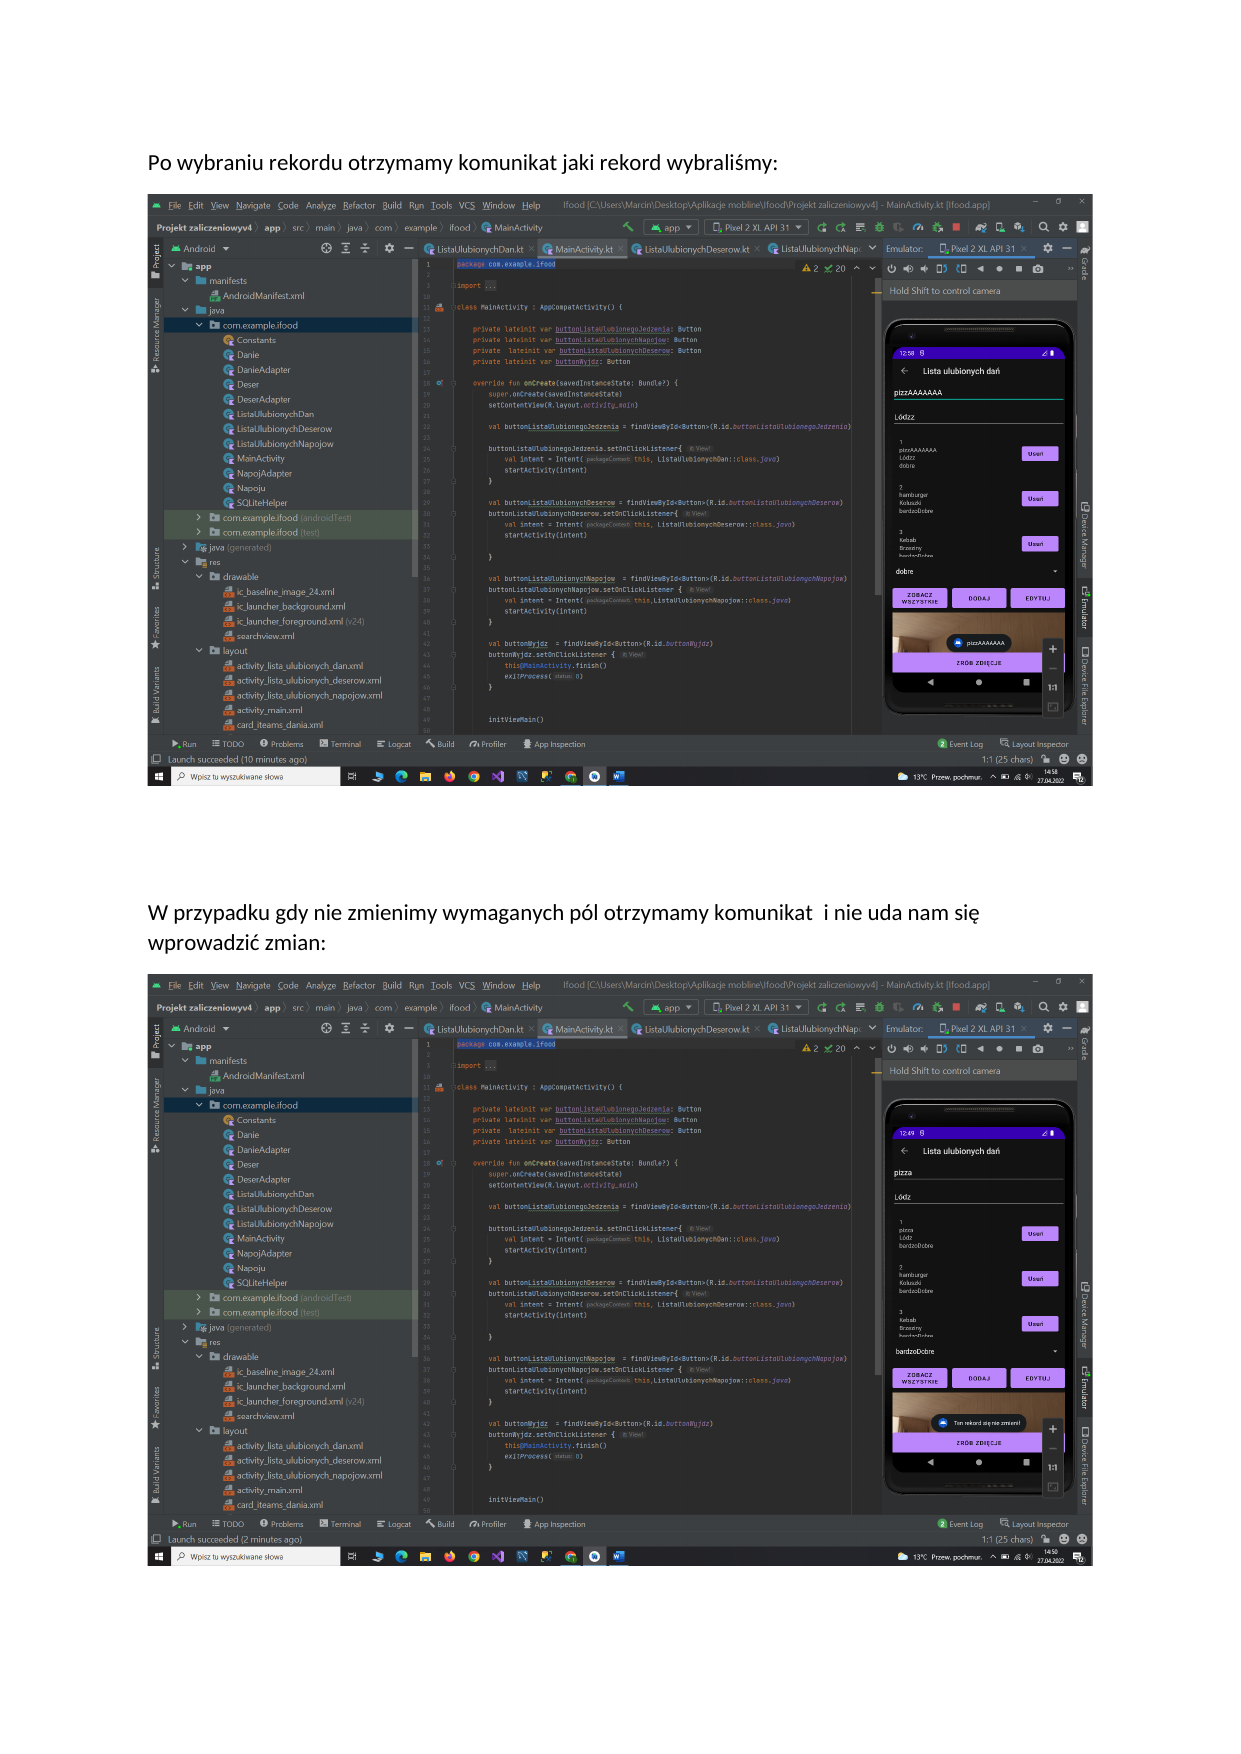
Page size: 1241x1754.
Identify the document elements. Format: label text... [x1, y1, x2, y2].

picture [147, 974, 1093, 1566]
text Po wybraniu rekordu otrzymamy komunikat jaki rekord wybraliśmy: [148, 148, 1093, 176]
picture [147, 194, 1093, 786]
text W przypadku gdy nie zmienimy wymaganych pól otrzymamy komunikat i nie uda nam się wprowadzić zmian: [148, 898, 1093, 956]
